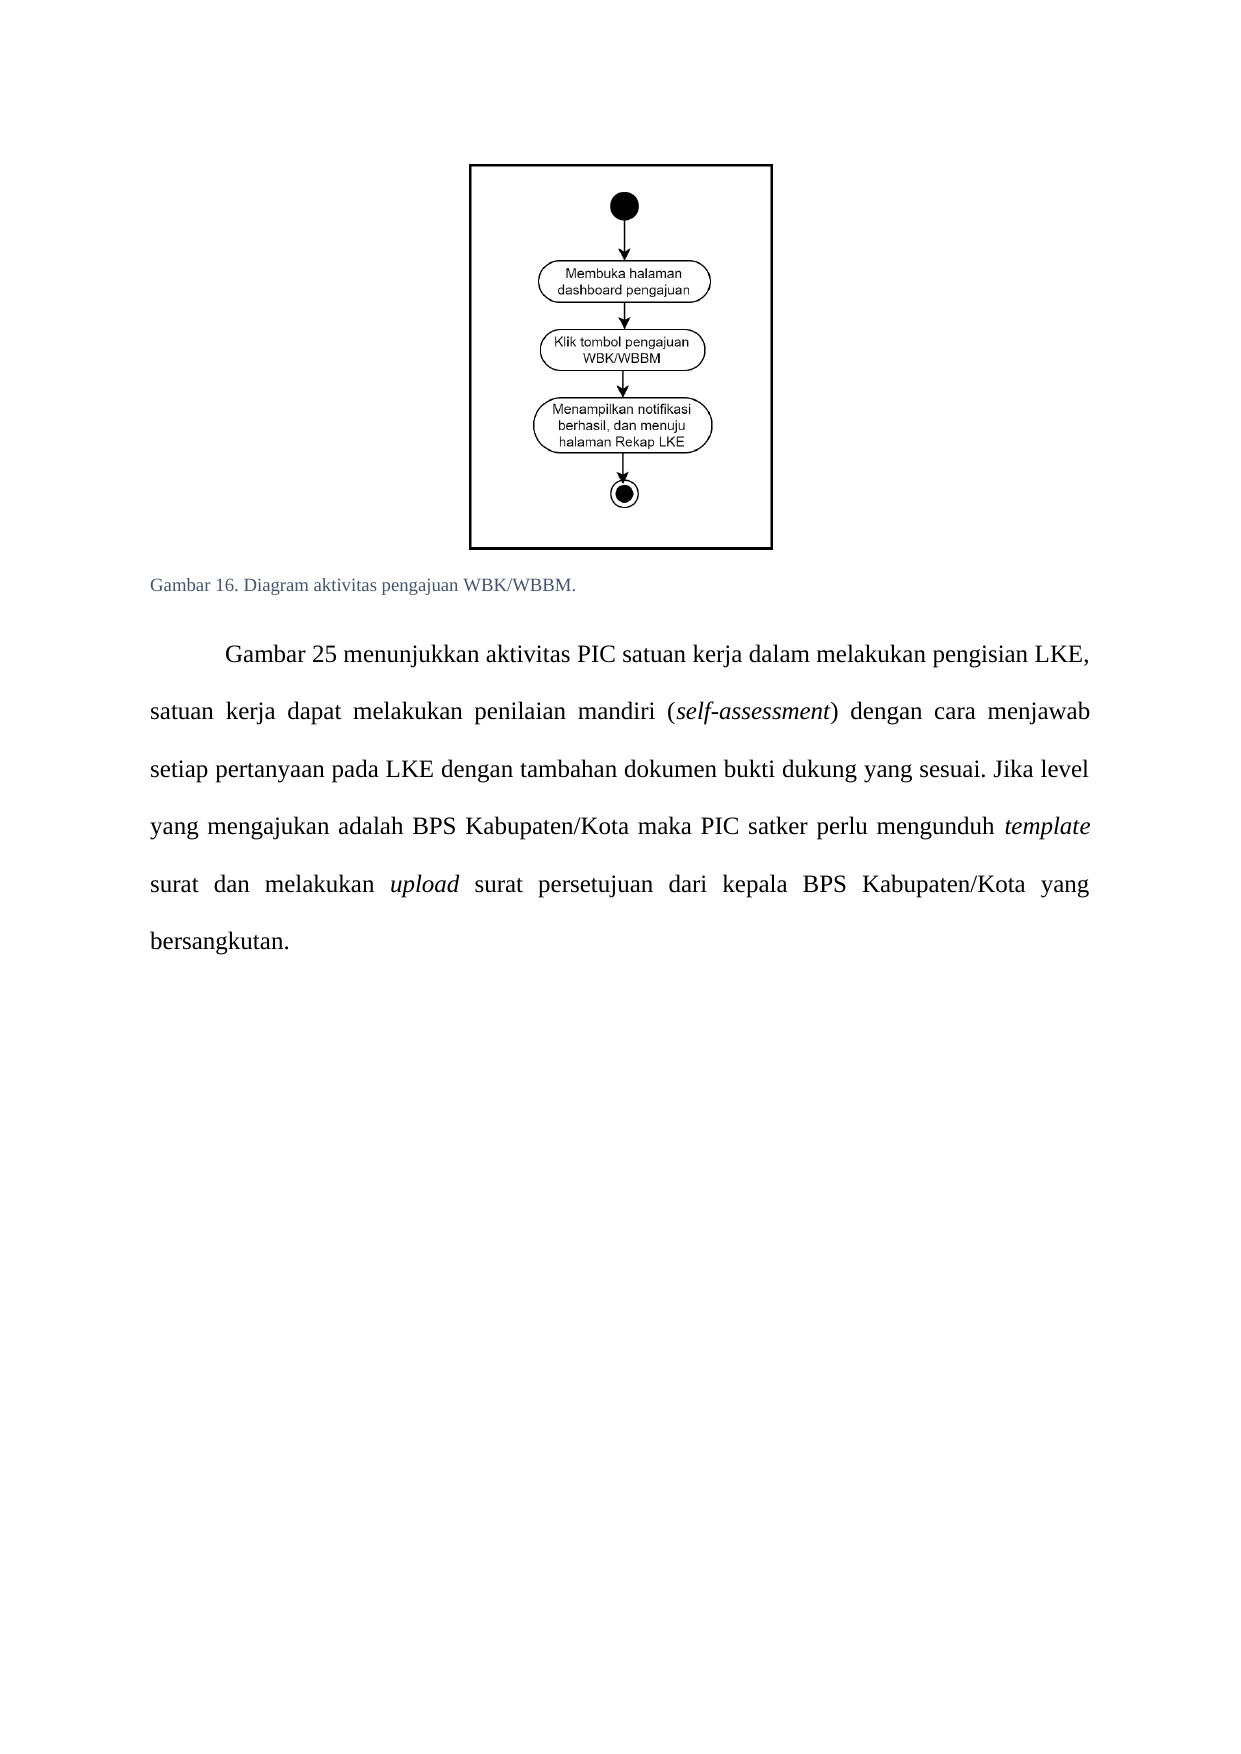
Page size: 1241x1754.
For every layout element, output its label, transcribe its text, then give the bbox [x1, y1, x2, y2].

picture [454, 150, 786, 564]
text Gambar 25 menunjukkan aktivitas PIC satuan kerja dalam melakukan pengisian LKE, satuan kerja dapat melakukan penilaian mandiri (self-assessment) dengan cara menjawab setiap pertanyaan pada LKE dengan tambahan dokumen bukti dukung yang sesuai. Jika level yang mengajukan adalah BPS Kabupaten/Kota maka PIC satker perlu mengunduh template surat dan melakukan upload surat persetujuan dari kepala BPS Kabupaten/Kota yang bersangkutan. [150, 639, 1090, 955]
